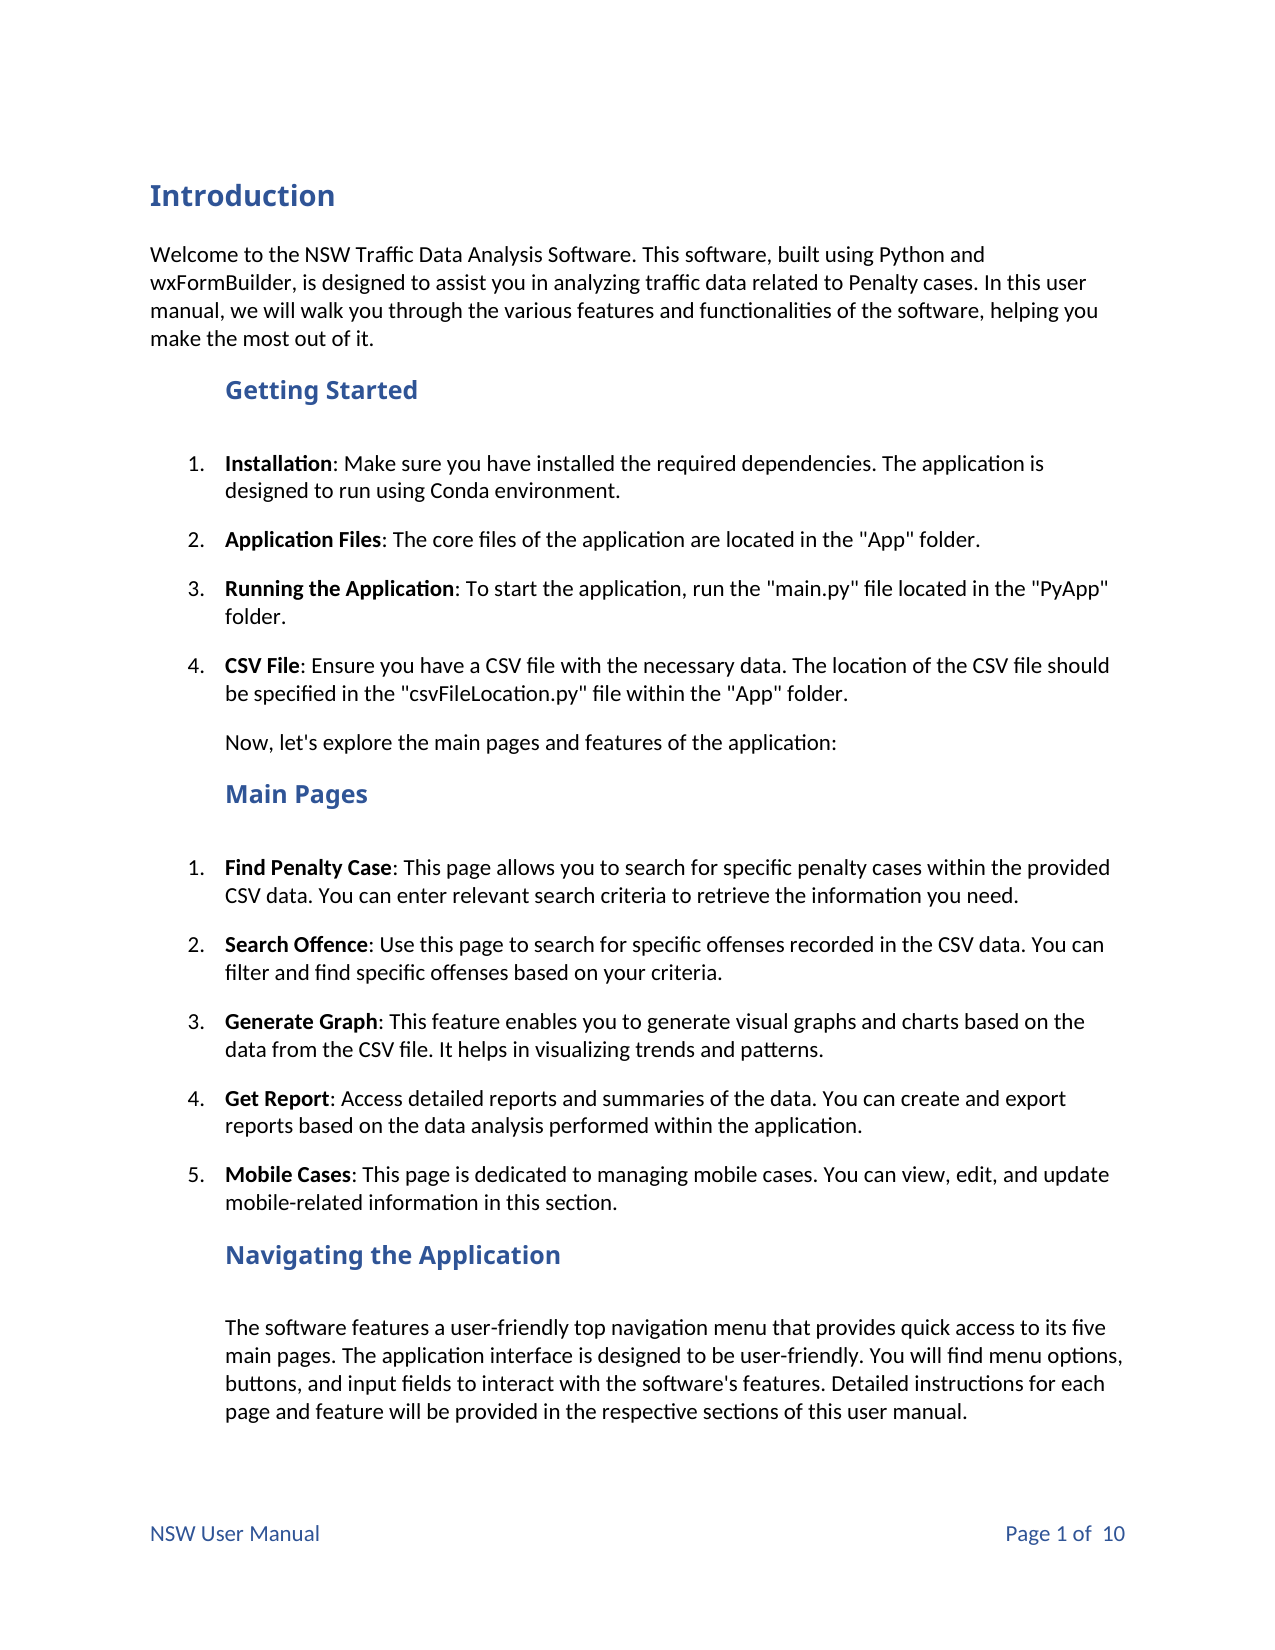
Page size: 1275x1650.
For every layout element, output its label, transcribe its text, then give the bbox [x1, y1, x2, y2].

list Get Report: Access detailed reports and summaries of the data. You can create and export reports based on the data analysis performed within the application. [187, 1084, 1125, 1140]
subtitle Getting Started [225, 373, 1125, 407]
list Application Files: The core files of the application are located in the "App" folder. [187, 526, 1125, 553]
text The software features a user-friendly top navigation menu that provides quick access to its five main pages. The application interface is designed to be user-friendly. You will find menu options, buttons, and input fields to interact with the software's features. Detailed instructions for each page and feature will be provided in the respective sections of this user manual. [225, 1313, 1125, 1426]
text Welcome to the NSW Traffic Data Analysis Software. This software, built using Python and wxFormBuilder, is designed to assist you in analyzing traffic data related to Penalty cases. In this user manual, we will walk you through the various features and functionalities of the software, helping you make the most out of it. [150, 240, 1125, 352]
subtitle Navigating the Application [225, 1237, 1125, 1271]
list Installation: Make sure you have installed the required dependencies. The application is designed to run using Conda environment. [187, 449, 1125, 505]
list Find Penalty Case: This page allows you to search for specific penalty cases within the provided CSV data. You can enter relevant search criteria to retrieve the information you need. [187, 853, 1125, 909]
list CSV File: Ensure you have a CSV file with the necessary data. The location of the CSV file should be specified in the "csvFileLocation.py" file within the "App" folder. [187, 651, 1125, 707]
list Search Offence: Use this page to search for specific offenses recorded in the CSV data. You can filter and find specific offenses based on your criteria. [187, 930, 1125, 986]
list Mobile Cases: This page is dedicated to managing mobile cases. You can view, edit, and update mobile-related information in this section. [187, 1161, 1125, 1217]
subtitle Main Pages [225, 777, 1125, 811]
text Now, let's explore the main pages and features of the application: [225, 728, 1125, 756]
list Generate Graph: This feature enables you to generate visual graphs and charts based on the data from the CSV file. It helps in visualizing trends and patterns. [187, 1007, 1125, 1063]
list Running the Application: To start the application, run the "main.py" file located in the "PyApp" folder. [187, 574, 1125, 630]
